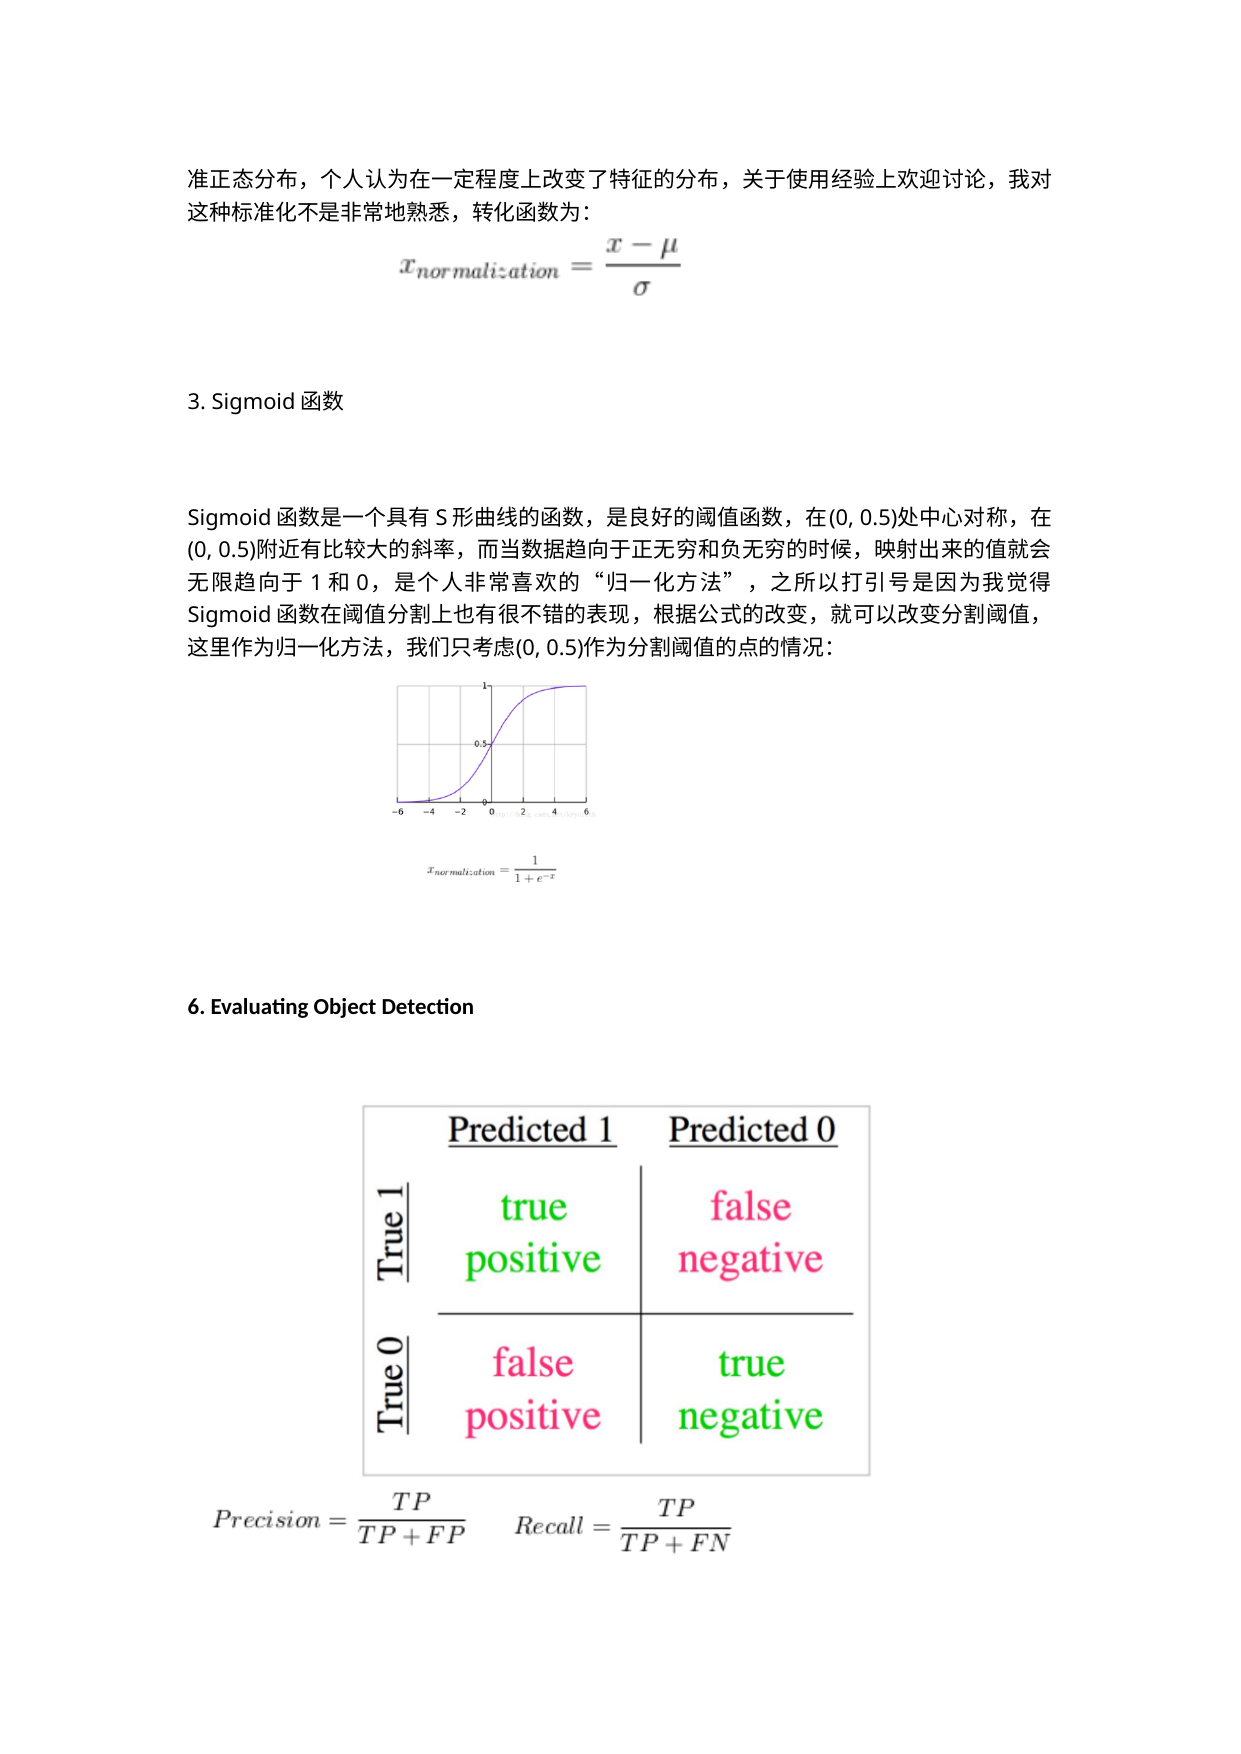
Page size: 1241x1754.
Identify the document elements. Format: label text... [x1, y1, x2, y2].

picture [498, 1486, 751, 1561]
picture [187, 1486, 489, 1561]
list Sigmoid函数是一个具有S形曲线的函数，是良好的阈值函数，在(0, 0.5)处中心对称，在(0, 0.5)附近有比较大的斜率，而当数据趋向于正无穷和负无穷的时候，映射出来的值就会无限趋向于1和0，是个人非常喜欢的“归一化方法”，之所以打引号是因为我觉得Sigmoid函数在阈值分割上也有很不错的表现，根据公式的改变，就可以改变分割阈值，这里作为归一化方法，我们只考虑(0, 0.5)作为分割阈值的点的情况： [187, 499, 1053, 662]
picture [354, 1096, 886, 1483]
subtitle 3. Sigmoid函数 [187, 384, 1053, 417]
picture [318, 227, 800, 326]
picture [362, 661, 609, 923]
subtitle 6. Evaluating Object Detection [187, 990, 1053, 1022]
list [187, 162, 1053, 227]
